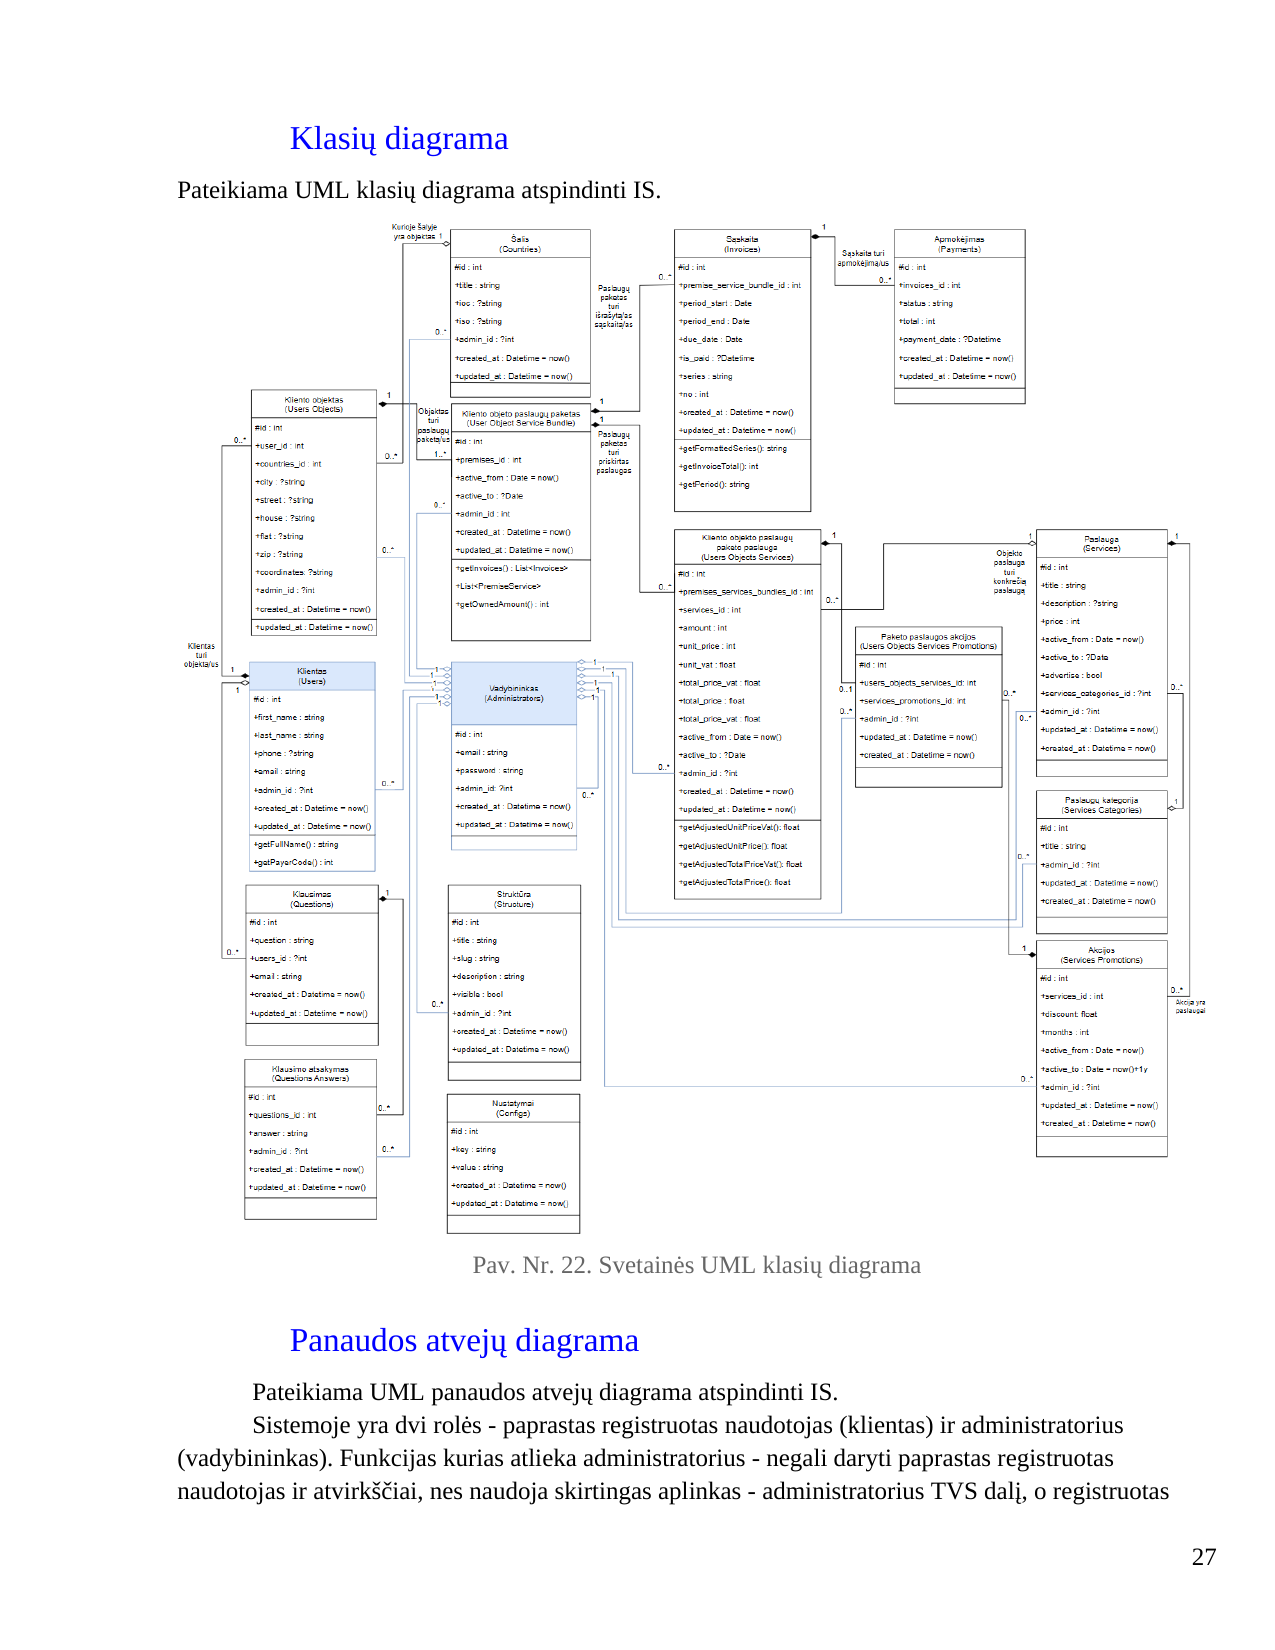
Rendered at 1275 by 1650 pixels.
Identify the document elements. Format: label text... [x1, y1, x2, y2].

subtitle Klasių diagrama [289, 118, 1217, 157]
text Pateikiama UML klasių diagrama atspindinti IS. [177, 175, 1217, 204]
text Pav. Nr. 22. Svetainės UML klasių diagrama [177, 1250, 1217, 1278]
subtitle Panaudos atvejų diagrama [289, 1320, 1217, 1359]
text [177, 1410, 1217, 1505]
picture [177, 208, 1217, 1246]
text Pateikiama UML panaudos atvejų diagrama atspindinti IS. [177, 1377, 1217, 1406]
